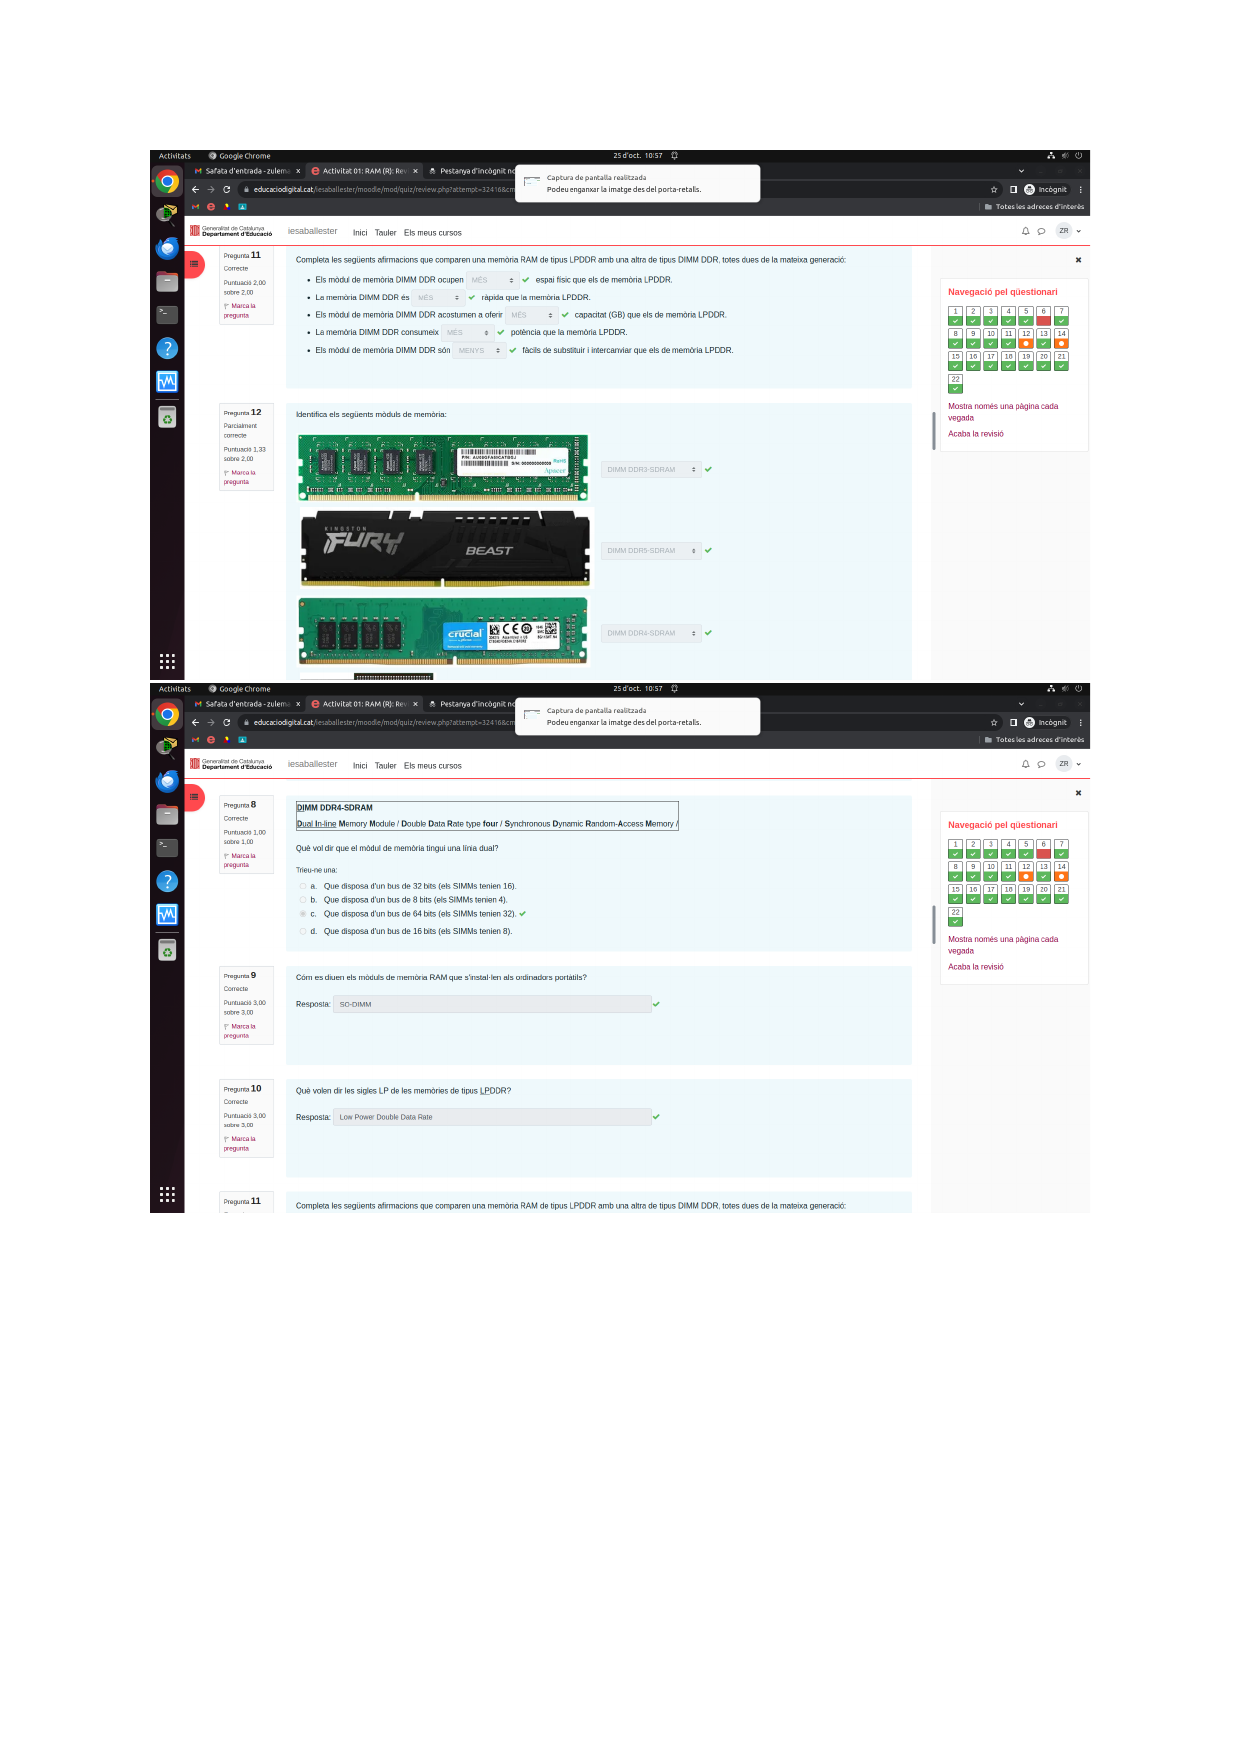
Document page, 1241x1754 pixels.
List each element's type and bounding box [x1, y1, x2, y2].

picture [150, 150, 1091, 680]
picture [150, 683, 1091, 1213]
